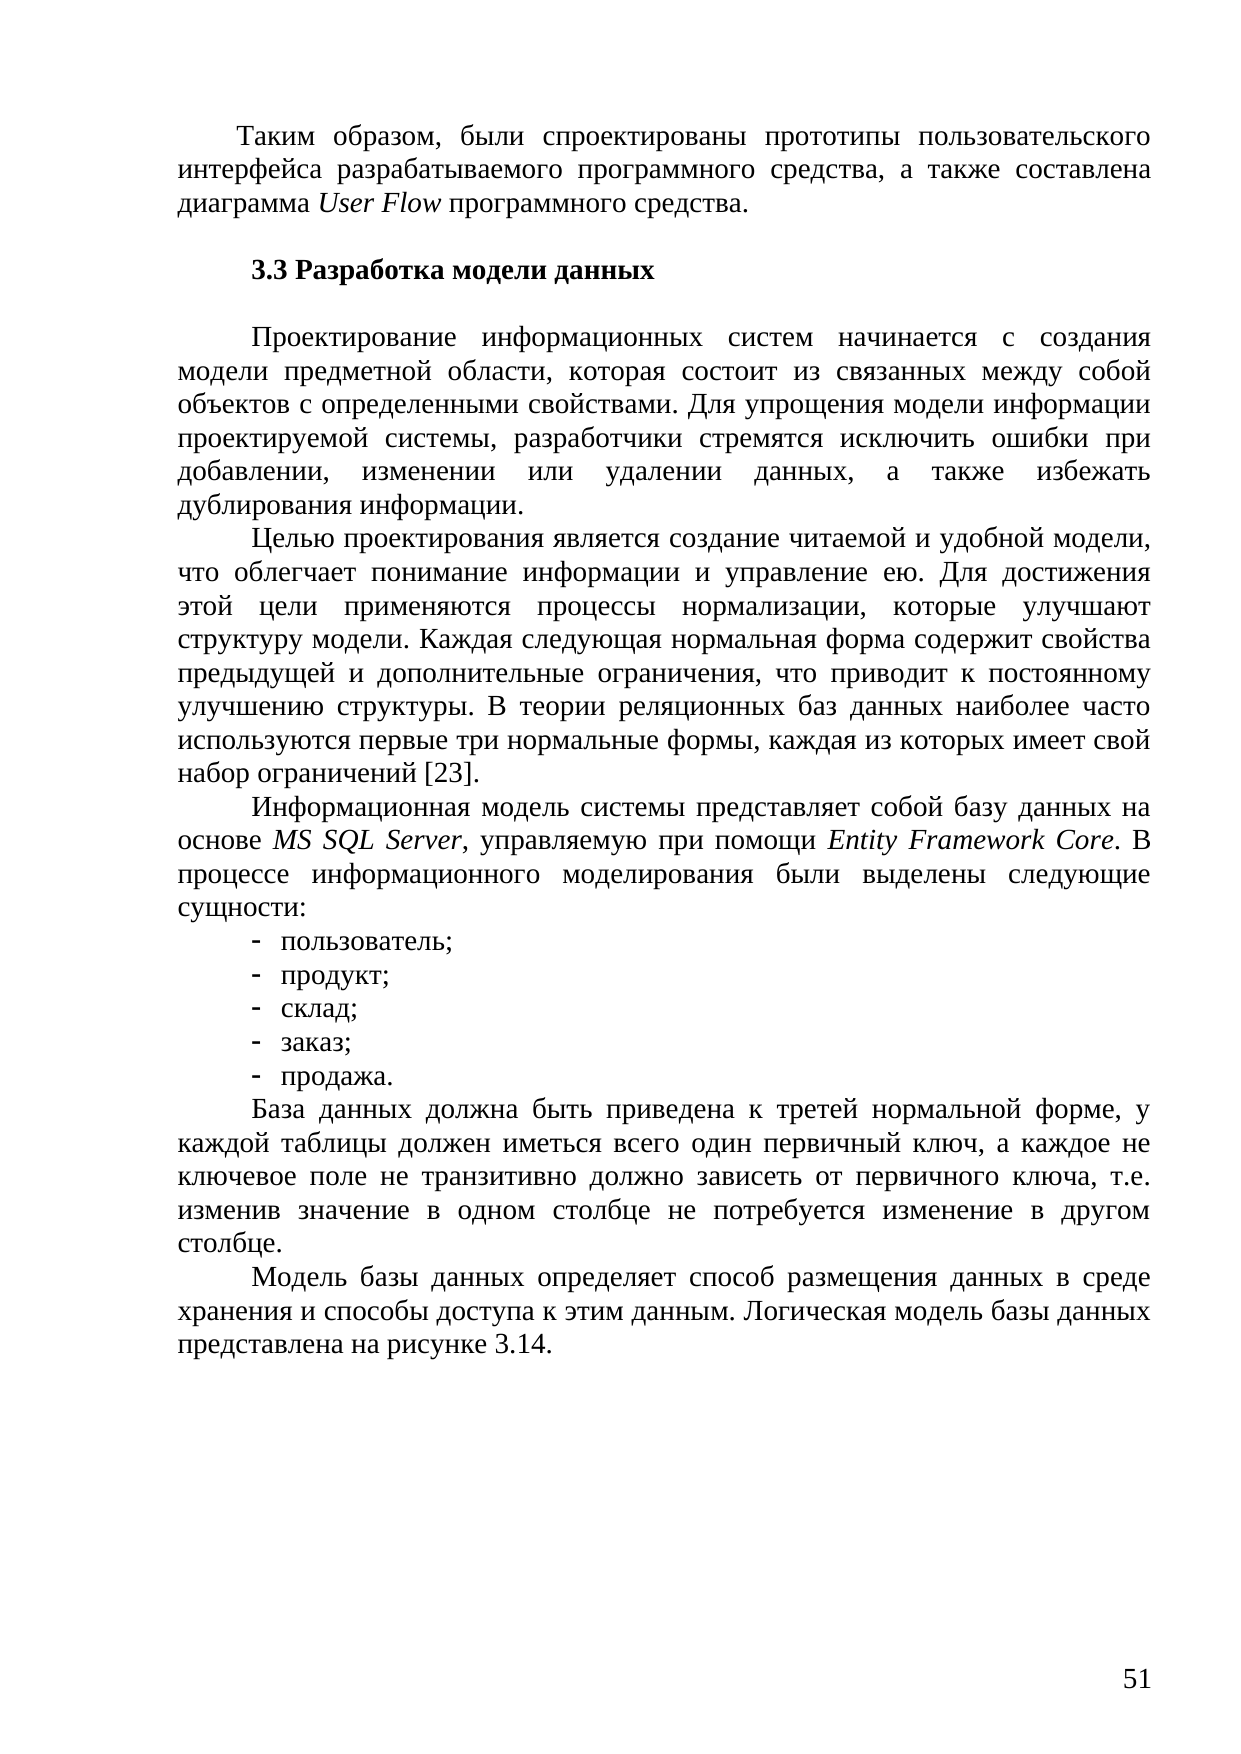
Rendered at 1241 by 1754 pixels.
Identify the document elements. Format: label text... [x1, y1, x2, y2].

text Модель базы данных определяет способ размещения данных в среде хранения и способы доступа к этим данным. Логическая модель базы данных представлена на рисунке 3.14. [177, 1259, 1152, 1360]
list продукт; [251, 957, 1152, 990]
list склад; [251, 990, 1152, 1024]
text Таким образом, были спроектированы прототипы пользовательского интерфейса разрабатываемого программного средства, а также составлена диаграмма User Flow программного средства. [177, 118, 1152, 219]
text Информационная модель системы представляет собой базу данных на основе MS SQL Server, управляемую при помощи Entity Framework Core. В процессе информационного моделирования были выделены следующие сущности: [177, 789, 1152, 923]
list пользователь; [251, 923, 1152, 957]
list 3.3 Разработка модели данных [177, 252, 1140, 286]
list заказ; [251, 1024, 1152, 1058]
list продажа. [251, 1058, 1152, 1091]
text Проектирование информационных систем начинается с создания модели предметной области, которая состоит из связанных между собой объектов с определенными свойствами. Для упрощения модели информации проектируемой системы, разработчики стремятся исключить ошибки при добавлении, изменении или удалении данных, а также избежать дублирования информации. [177, 319, 1152, 521]
text Целью проектирования является создание читаемой и удобной модели, что облегчает понимание информации и управление ею. Для достижения этой цели применяются процессы нормализации, которые улучшают структуру модели. Каждая следующая нормальная форма содержит свойства предыдущей и дополнительные ограничения, что приводит к постоянному улучшению структуры. В теории реляционных баз данных наиболее часто используются первые три нормальные формы, каждая из которых имеет свой набор ограничений [23]. [177, 521, 1152, 789]
text База данных должна быть приведена к третей нормальной форме, у каждой таблицы должен иметься всего один первичный ключ, а каждое не ключевое поле не транзитивно должно зависеть от первичного ключа, т.е. изменив значение в одном столбце не потребуется изменение в другом столбце. [177, 1091, 1152, 1259]
